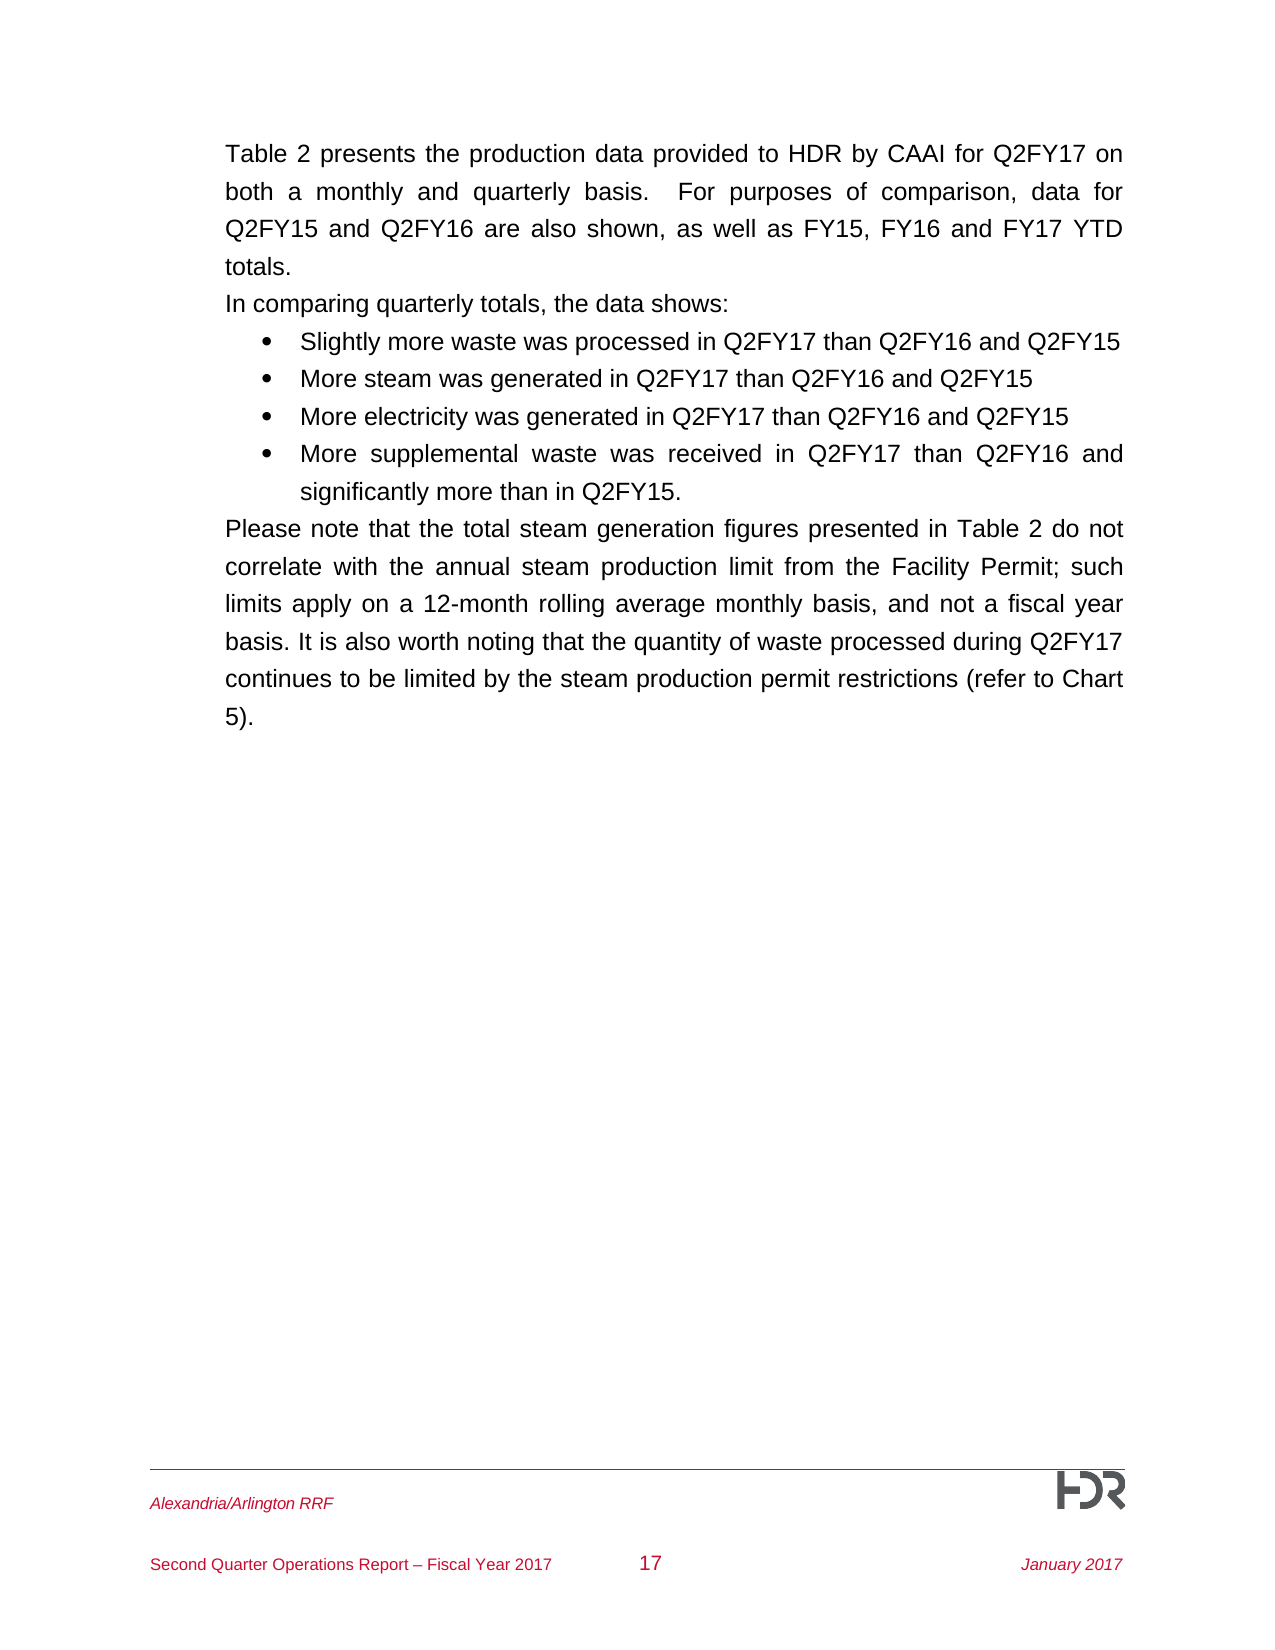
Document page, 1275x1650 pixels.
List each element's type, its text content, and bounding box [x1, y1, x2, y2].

text Please note that the total steam generation figures presented in Table 2 do not correlate with the annual steam production limit from the Facility Permit; such limits apply on a 12-month rolling average monthly basis, and not a fiscal year basis. It is also worth noting that the quantity of waste processed during Q2FY17 continues to be limited by the steam production permit restrictions (refer to Chart 5). [225, 507, 1125, 732]
list Slightly more waste was processed in Q2FY17 than Q2FY16 and Q2FY15 [262, 320, 1125, 357]
picture [1057, 1471, 1125, 1510]
list More steam was generated in Q2FY17 than Q2FY16 and Q2FY15 [262, 357, 1125, 395]
text Table 2 presents the production data provided to HDR by CAAI for Q2FY17 on both a monthly and quarterly basis. For purposes of comparison, data for Q2FY15 and Q2FY16 are also shown, as well as FY15, FY16 and FY17 YTD totals. [225, 132, 1125, 282]
list More supplemental waste was received in Q2FY17 than Q2FY16 and significantly more than in Q2FY15. [262, 432, 1125, 507]
text In comparing quarterly totals, the data shows: [225, 282, 1125, 320]
list More electricity was generated in Q2FY17 than Q2FY16 and Q2FY15 [262, 395, 1125, 432]
